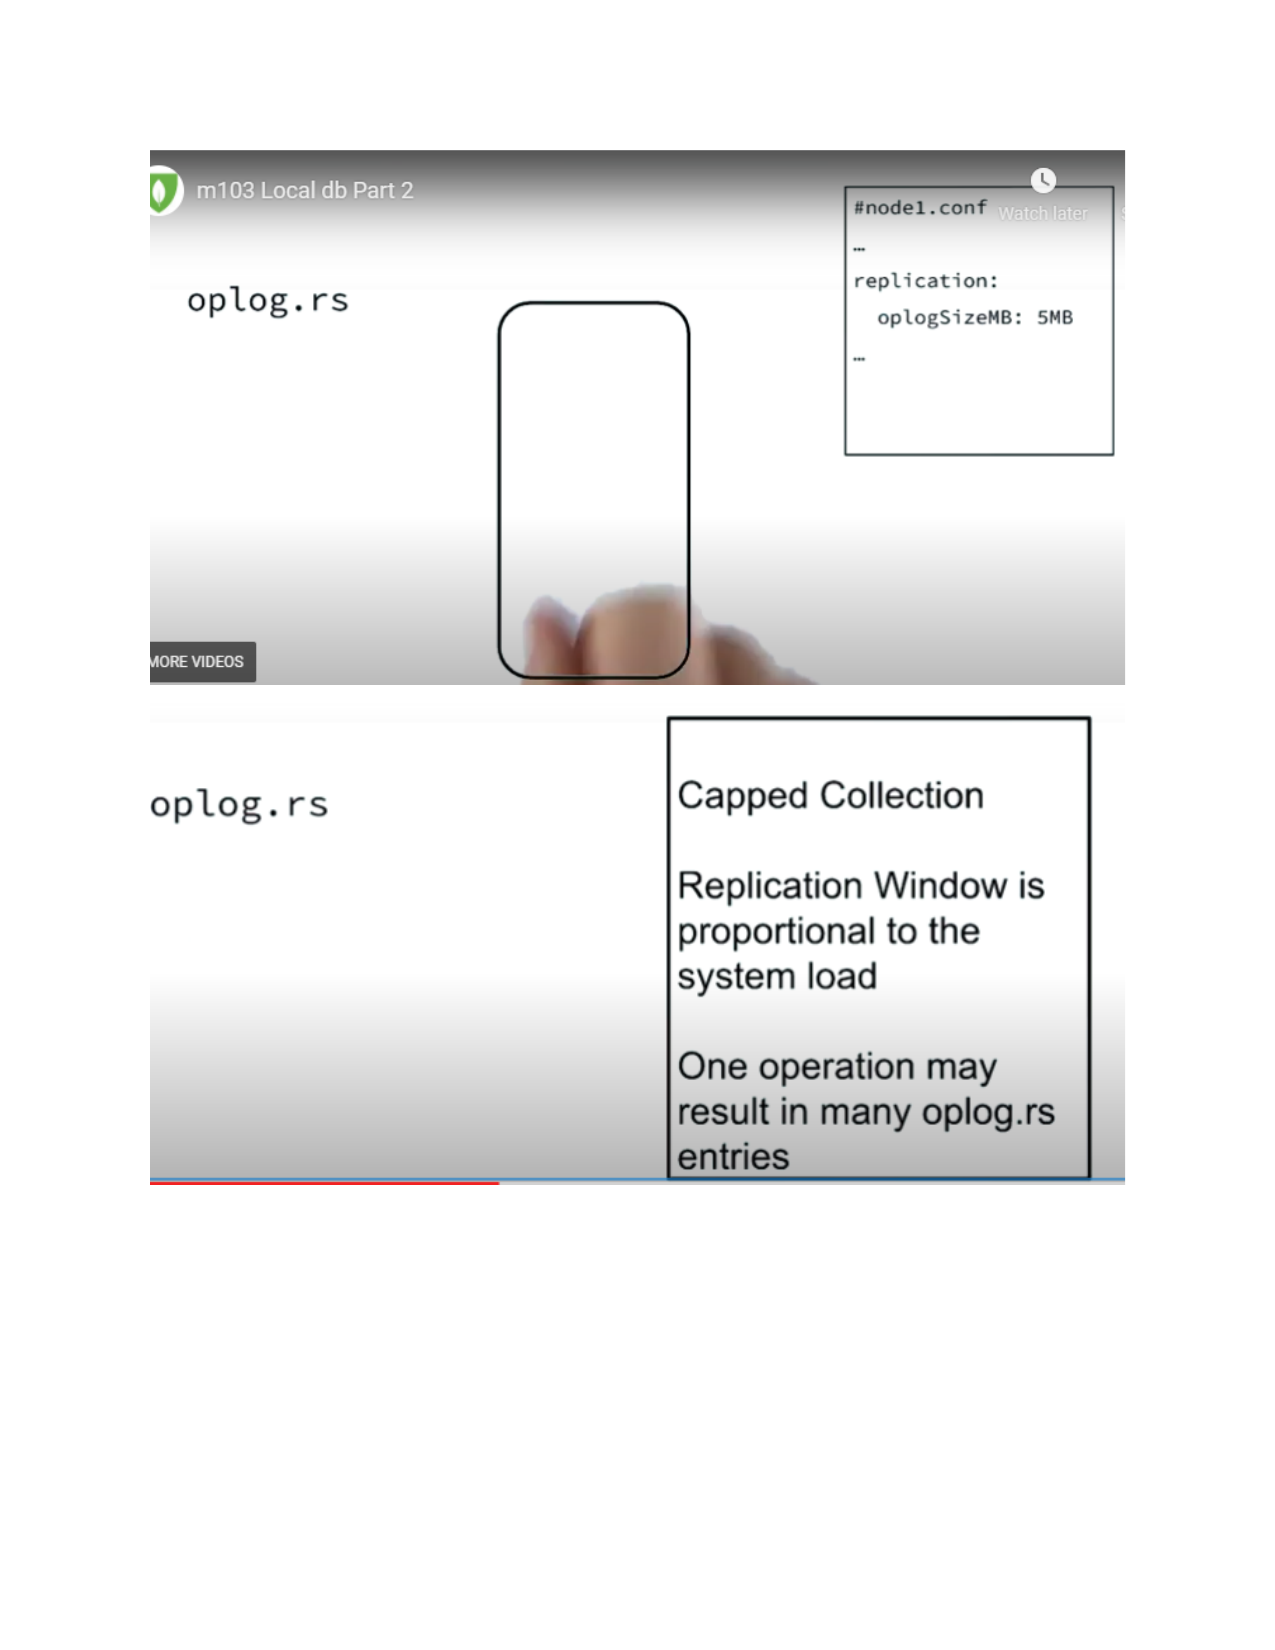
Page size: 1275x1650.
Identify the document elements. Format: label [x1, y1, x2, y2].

picture [150, 150, 1125, 685]
picture [150, 703, 1125, 1185]
